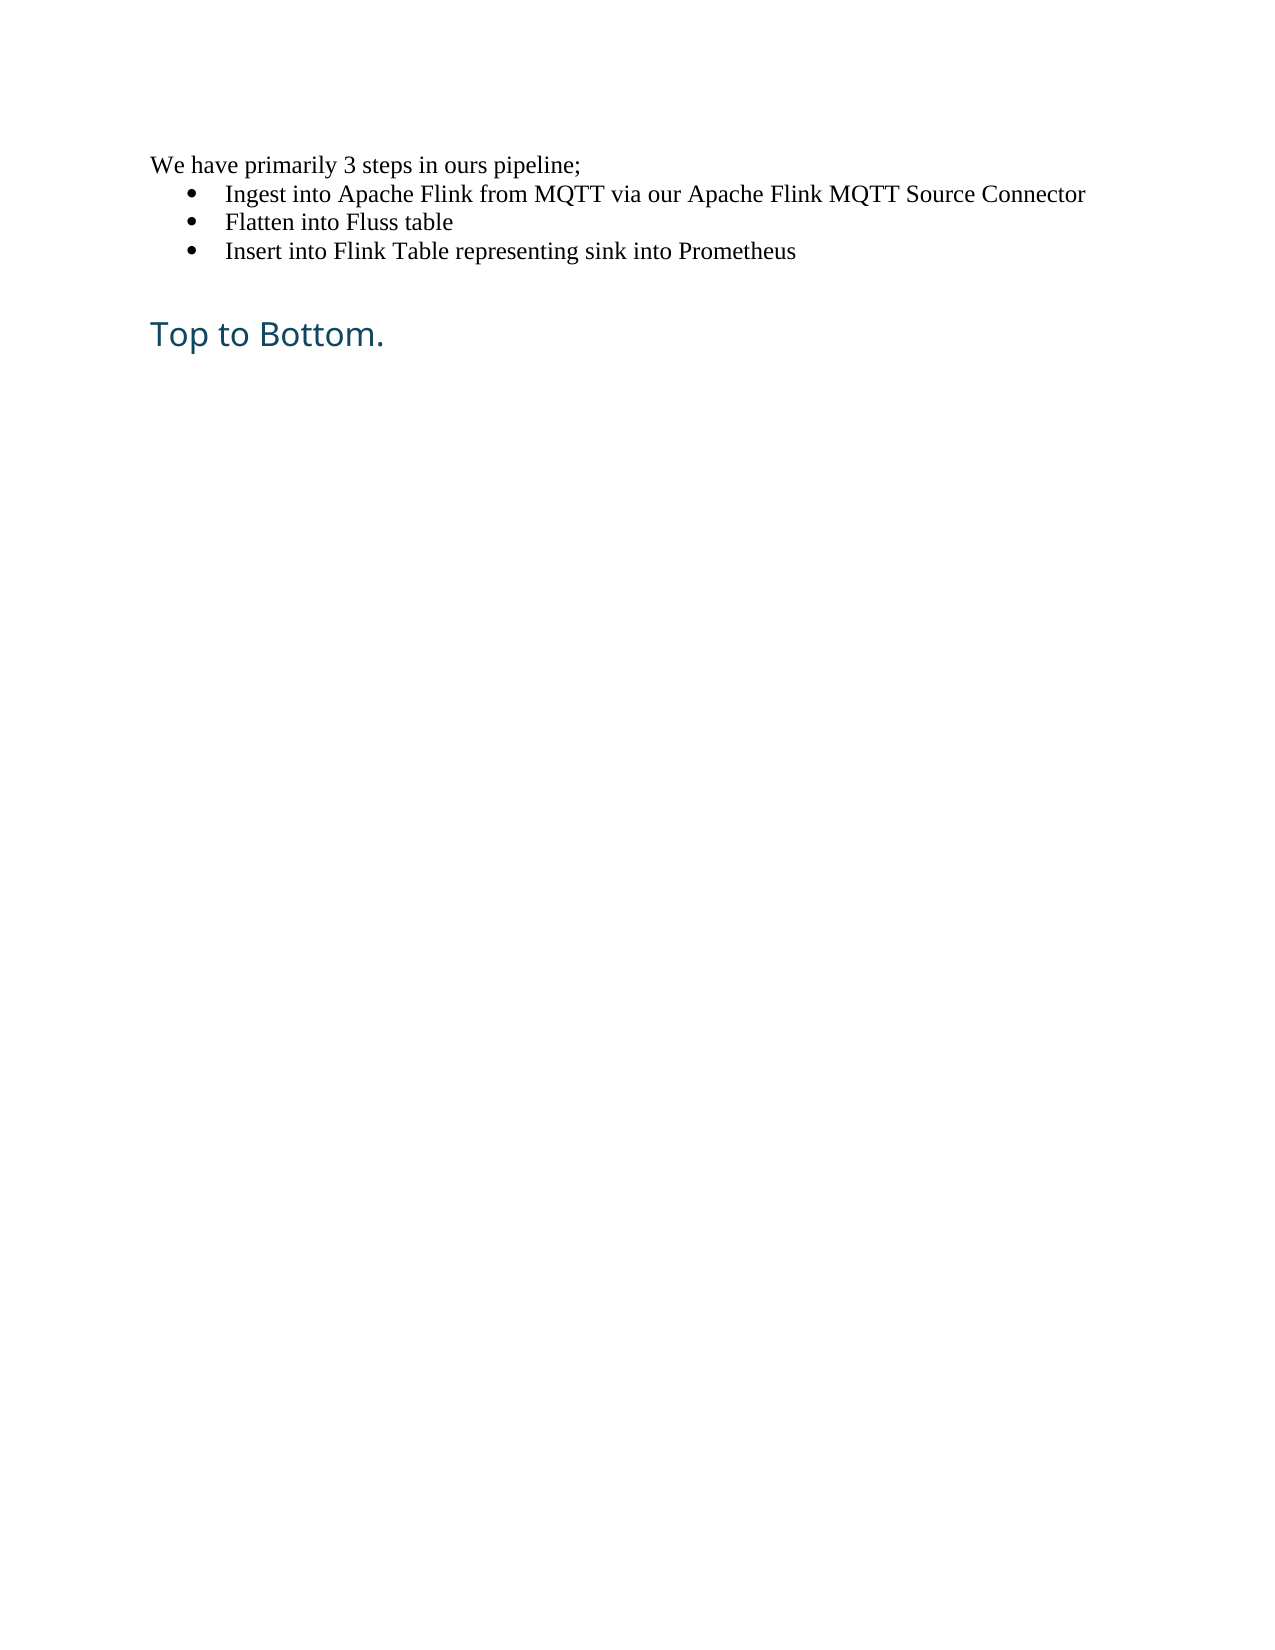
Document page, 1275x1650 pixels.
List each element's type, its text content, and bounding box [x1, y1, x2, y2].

list Flatten into Fluss table [187, 207, 1125, 236]
text We have primarily 3 steps in ours pipeline; [150, 150, 1125, 179]
list Insert into Flink Table representing sink into Prometheus [187, 236, 1125, 265]
list Ingest into Apache Flink from MQTT via our Apache Flink MQTT Source Connector [187, 179, 1125, 207]
subtitle Top to Bottom. [150, 310, 1125, 356]
